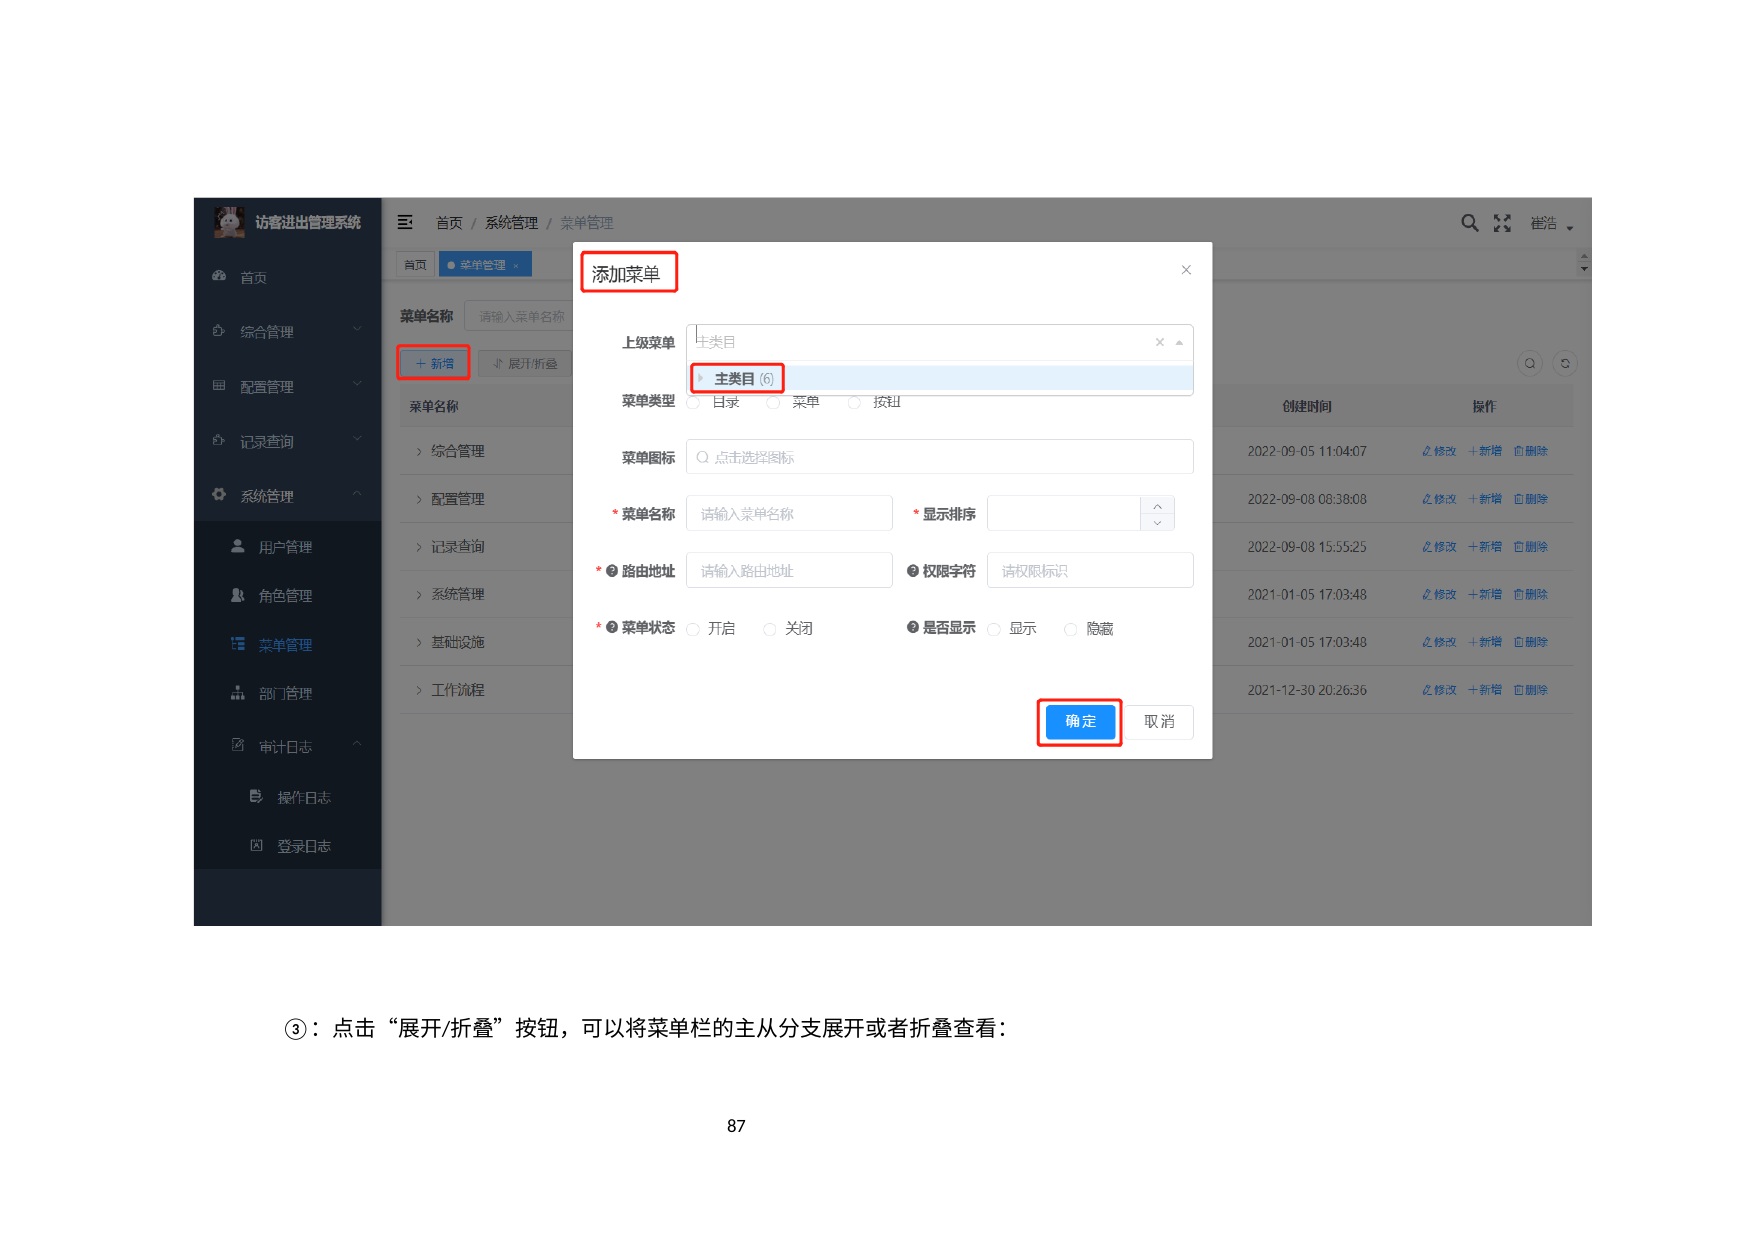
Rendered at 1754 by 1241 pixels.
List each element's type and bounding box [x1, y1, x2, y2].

picture [193, 197, 1592, 926]
